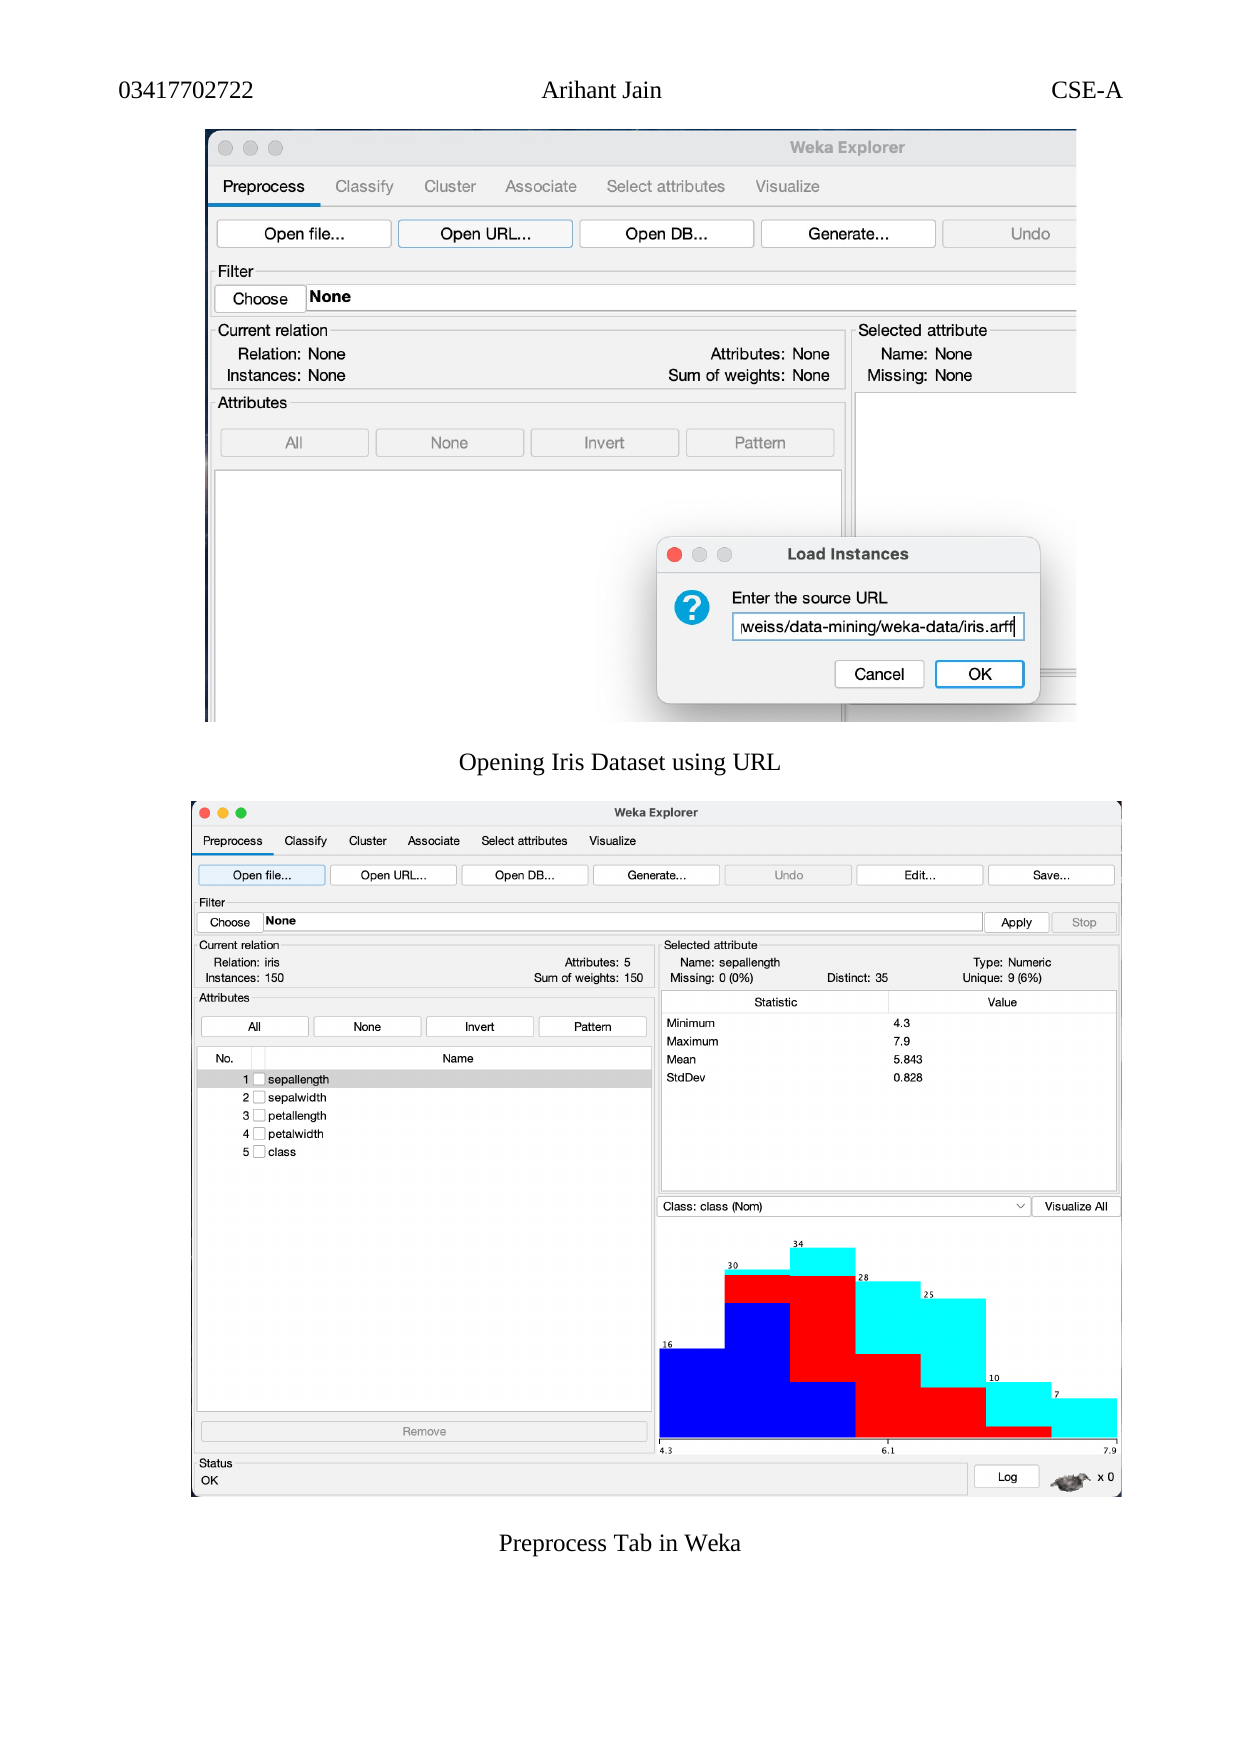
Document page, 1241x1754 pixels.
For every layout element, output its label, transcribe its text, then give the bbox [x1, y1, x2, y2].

text Opening Iris Dataset using URL [103, 747, 1137, 776]
text Preprocess Tab in Weka [103, 1528, 1137, 1557]
picture [205, 129, 1077, 722]
picture [191, 801, 1122, 1497]
